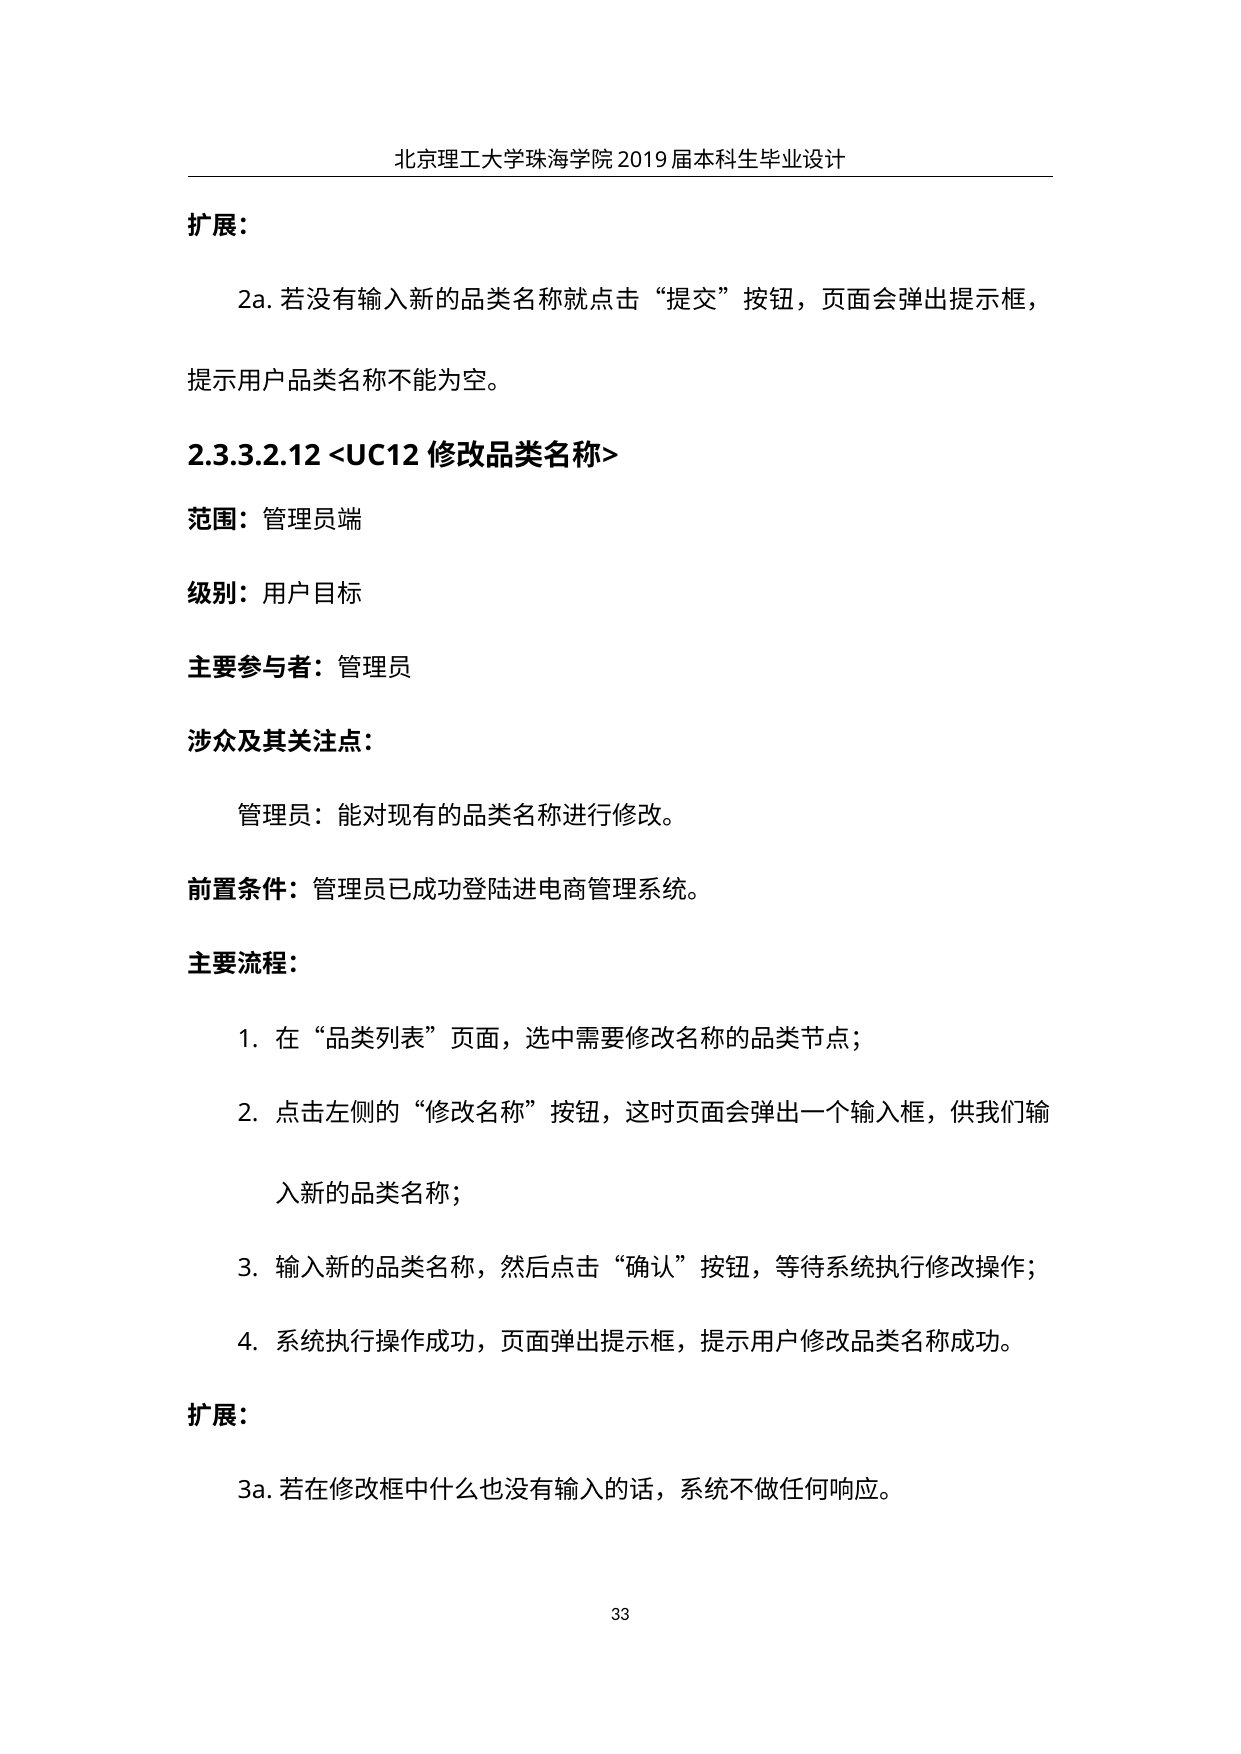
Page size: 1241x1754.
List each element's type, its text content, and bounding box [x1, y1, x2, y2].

text 2.3.3.2.12 <UC12 修改品类名称> [187, 420, 1053, 485]
text 主要流程： [187, 929, 1053, 994]
text 范围：管理员端 [187, 485, 1053, 550]
text 2a. 若没有输入新的品类名称就点击“提交”按钮，页面会弹出提示框，提示用户品类名称不能为空。 [187, 265, 1053, 411]
text 级别：用户目标 [187, 559, 1053, 624]
list 系统执行操作成功，页面弹出提示框，提示用户修改品类名称成功。 [237, 1307, 1053, 1372]
text 扩展： [187, 191, 1053, 256]
text 前置条件：管理员已成功登陆进电商管理系统。 [187, 856, 1053, 921]
text 3a. 若在修改框中什么也没有输入的话，系统不做任何响应。 [187, 1455, 1053, 1520]
list 在“品类列表”页面，选中需要修改名称的品类节点； [237, 1004, 1053, 1069]
text 扩展： [187, 1381, 1053, 1446]
list 点击左侧的“修改名称”按钮，这时页面会弹出一个输入框，供我们输入新的品类名称； [237, 1078, 1053, 1224]
text 管理员：能对现有的品类名称进行修改。 [187, 781, 1053, 846]
text 主要参与者：管理员 [187, 633, 1053, 698]
list 输入新的品类名称，然后点击“确认”按钮，等待系统执行修改操作； [237, 1233, 1053, 1298]
text 涉众及其关注点： [187, 707, 1053, 772]
